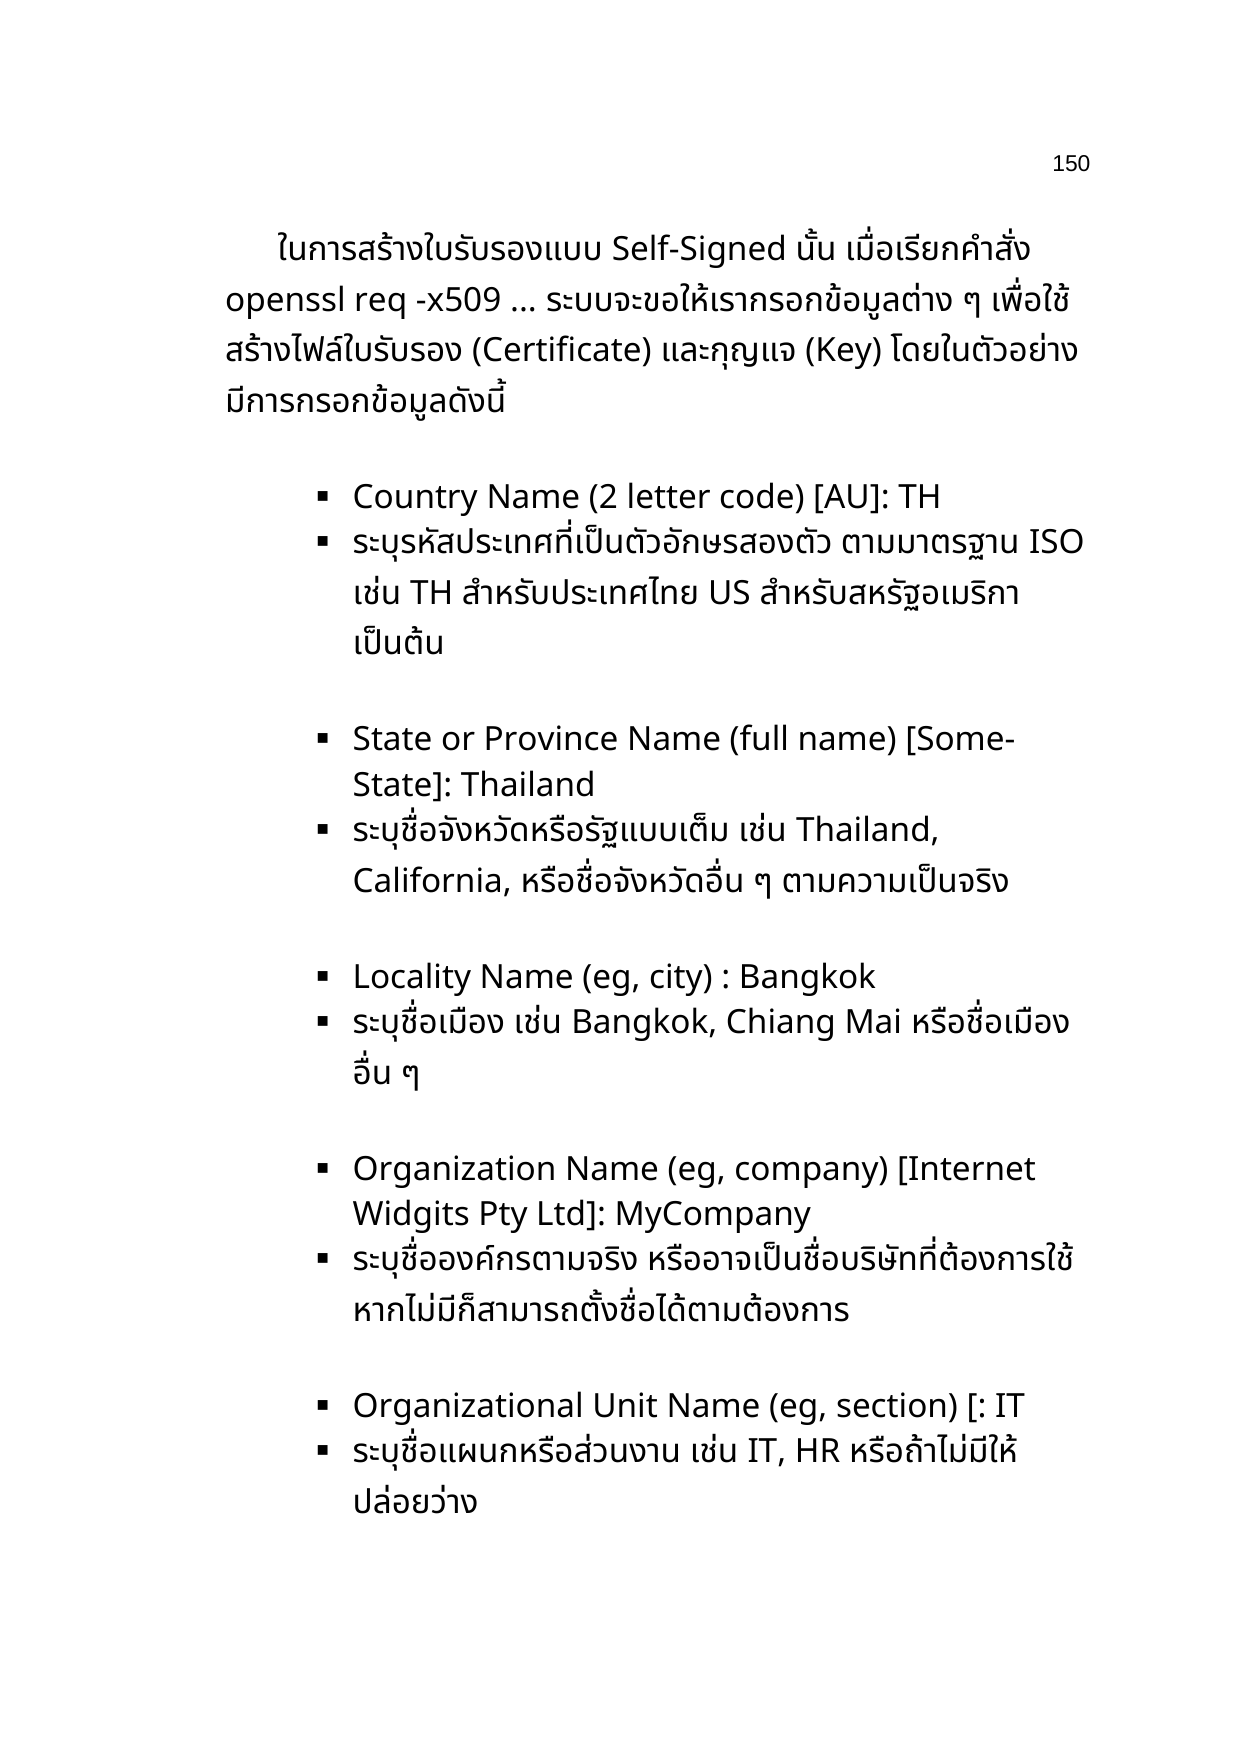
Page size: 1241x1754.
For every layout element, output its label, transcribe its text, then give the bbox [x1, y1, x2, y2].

list Organizational Unit Name (eg, section) [: IT [315, 1382, 1090, 1427]
list ระบุชื่อองค์กรตามจริง หรืออาจเป็นชื่อบริษัทที่ต้องการใช้ หากไม่มีก็สามารถตั้งชื่อได้ตามต้องการ [315, 1235, 1090, 1336]
list ระบุชื่อเมือง เช่น Bangkok, Chiang Mai หรือชื่อเมืองอื่น ๆ [315, 998, 1090, 1099]
list Organization Name (eg, company) [Internet Widgits Pty Ltd]: MyCompany [315, 1144, 1090, 1235]
list Country Name (2 letter code) [AU]: TH [315, 473, 1090, 518]
list State or Province Name (full name) [Some-State]: Thailand [315, 715, 1090, 806]
list ระบุชื่อจังหวัดหรือรัฐแบบเต็ม เช่น Thailand, California, หรือชื่อจังหวัดอื่น ๆ ตามความเป็นจริง [315, 806, 1090, 907]
text ในการสร้างใบรับรองแบบ Self-Signed นั้น เมื่อเรียกคำสั่ง openssl req -x509 ... ระบบจะขอให้เรากรอกข้อมูลต่าง ๆ เพื่อใช้สร้างไฟล์ใบรับรอง (Certificate) และกุญแจ (Key) โดยในตัวอย่างมีการกรอกข้อมูลดังนี้ [225, 225, 1090, 427]
list ระบุรหัสประเทศที่เป็นตัวอักษรสองตัว ตามมาตรฐาน ISO เช่น TH สำหรับประเทศไทย US สำหรับสหรัฐอเมริกา เป็นต้น [315, 518, 1090, 670]
list Locality Name (eg, city) : Bangkok [315, 953, 1090, 998]
list ระบุชื่อแผนกหรือส่วนงาน เช่น IT, HR หรือถ้าไม่มีให้ปล่อยว่าง [315, 1427, 1090, 1528]
